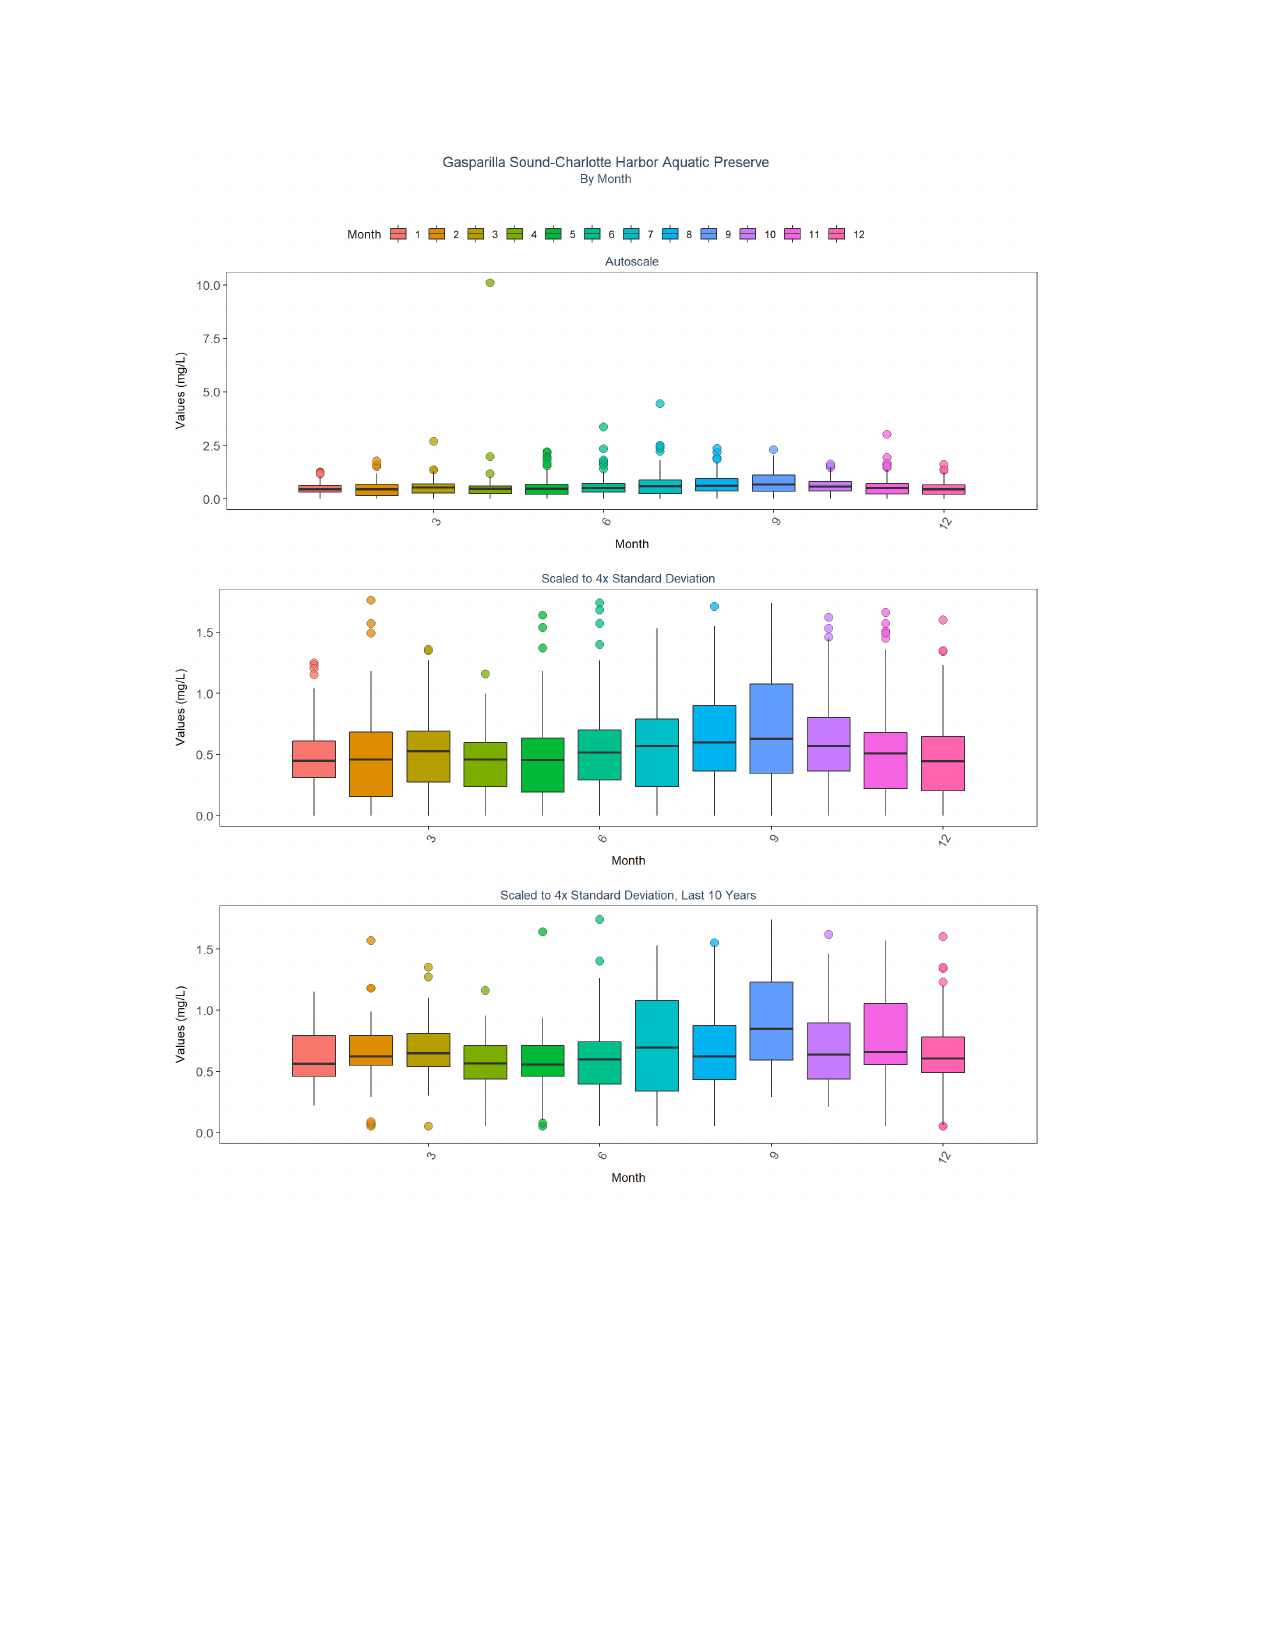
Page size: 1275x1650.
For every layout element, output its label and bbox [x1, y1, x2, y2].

picture [168, 150, 1044, 1200]
